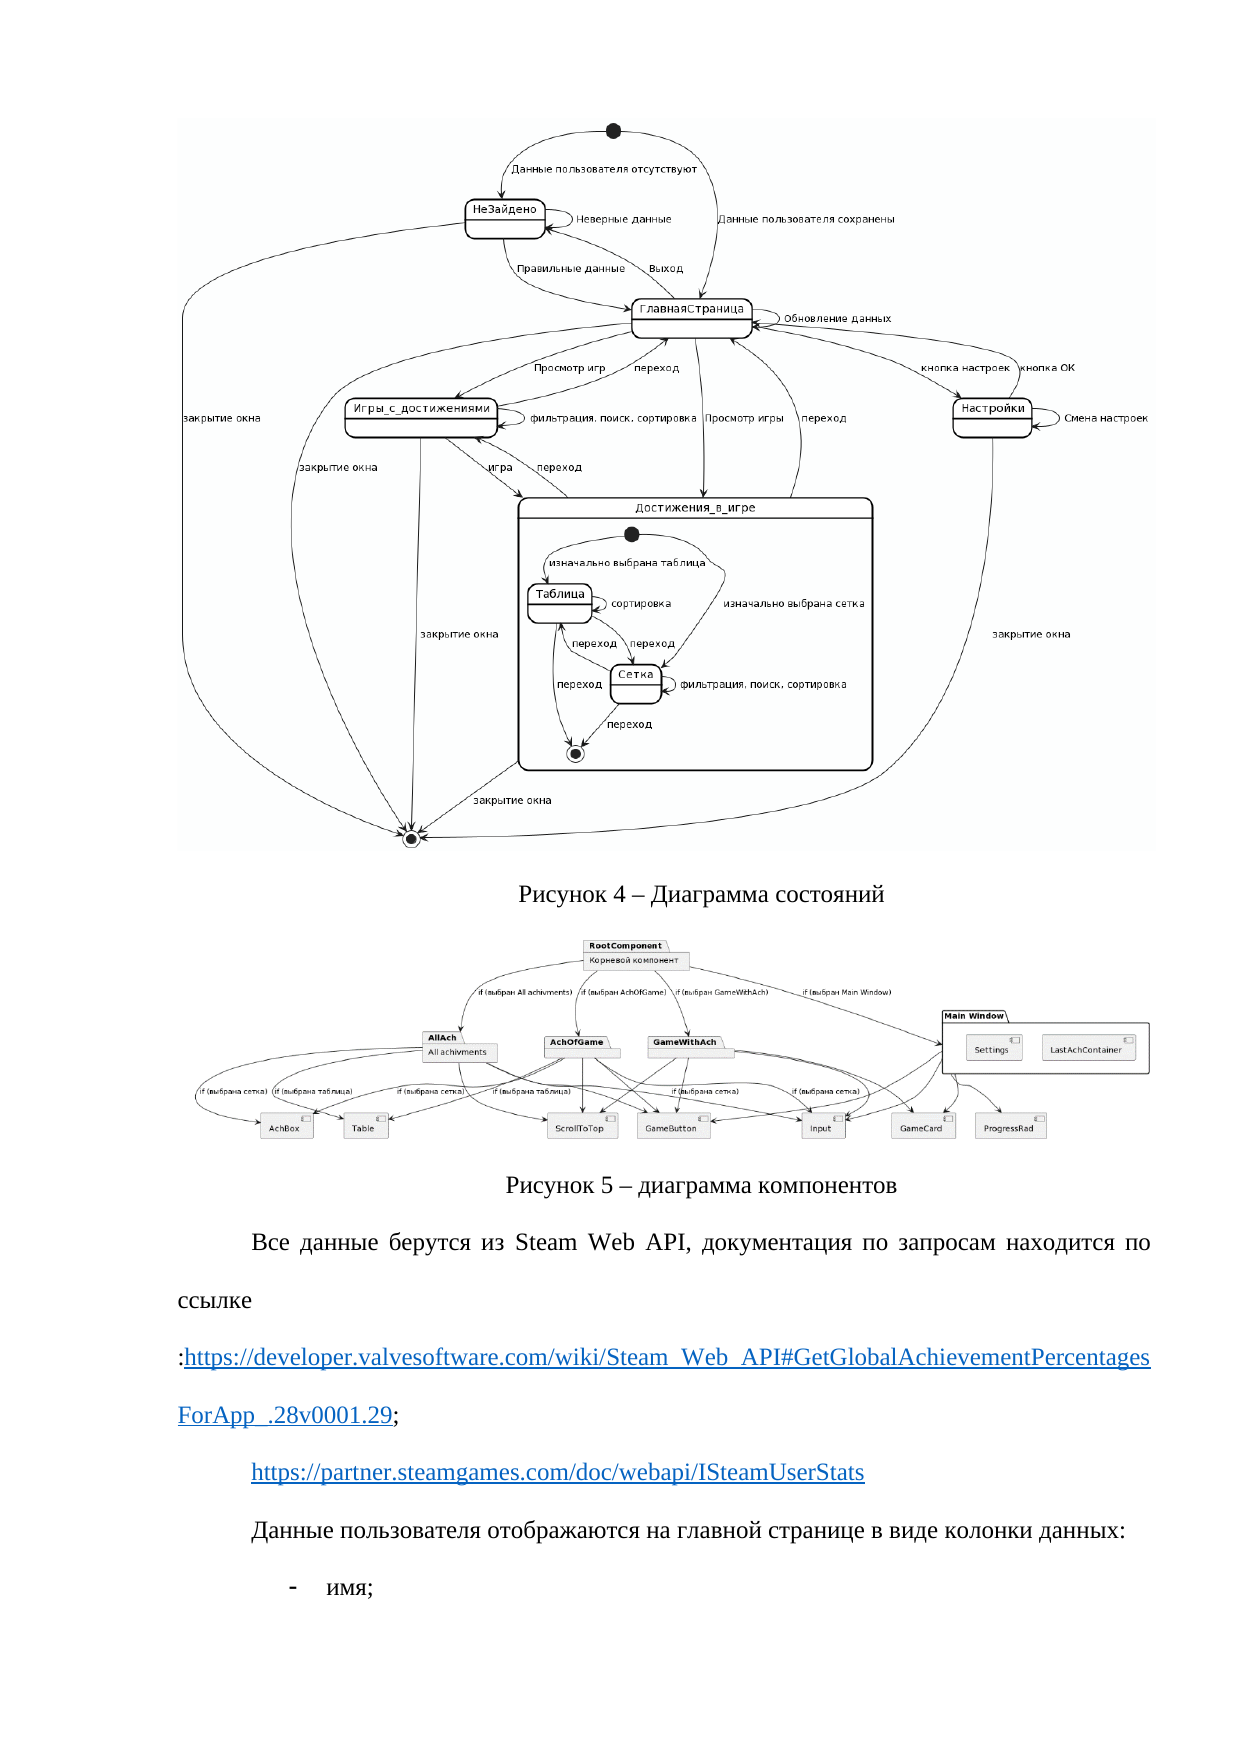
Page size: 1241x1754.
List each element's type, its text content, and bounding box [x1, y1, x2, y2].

text Данные пользователя отображаются на главной странице в виде колонки данных: [177, 1515, 1152, 1543]
text Рисунок 5 – диаграмма компонентов [177, 1170, 1152, 1198]
text https://partner.steamgames.com/doc/webapi/ISteamUserStats [177, 1457, 1152, 1486]
text Все данные берутся из Steam Web API, документация по запросам находится по ссылке:https://developer.valvesoftware.com/wiki/Steam_Web_API#GetGlobalAchievementPercentagesForApp_.28v0001.29; [177, 1227, 1152, 1428]
text Рисунок 4 – Диаграмма состояний [177, 879, 1152, 908]
picture [177, 118, 1157, 851]
list имя; [288, 1572, 1152, 1601]
picture [177, 936, 1152, 1141]
